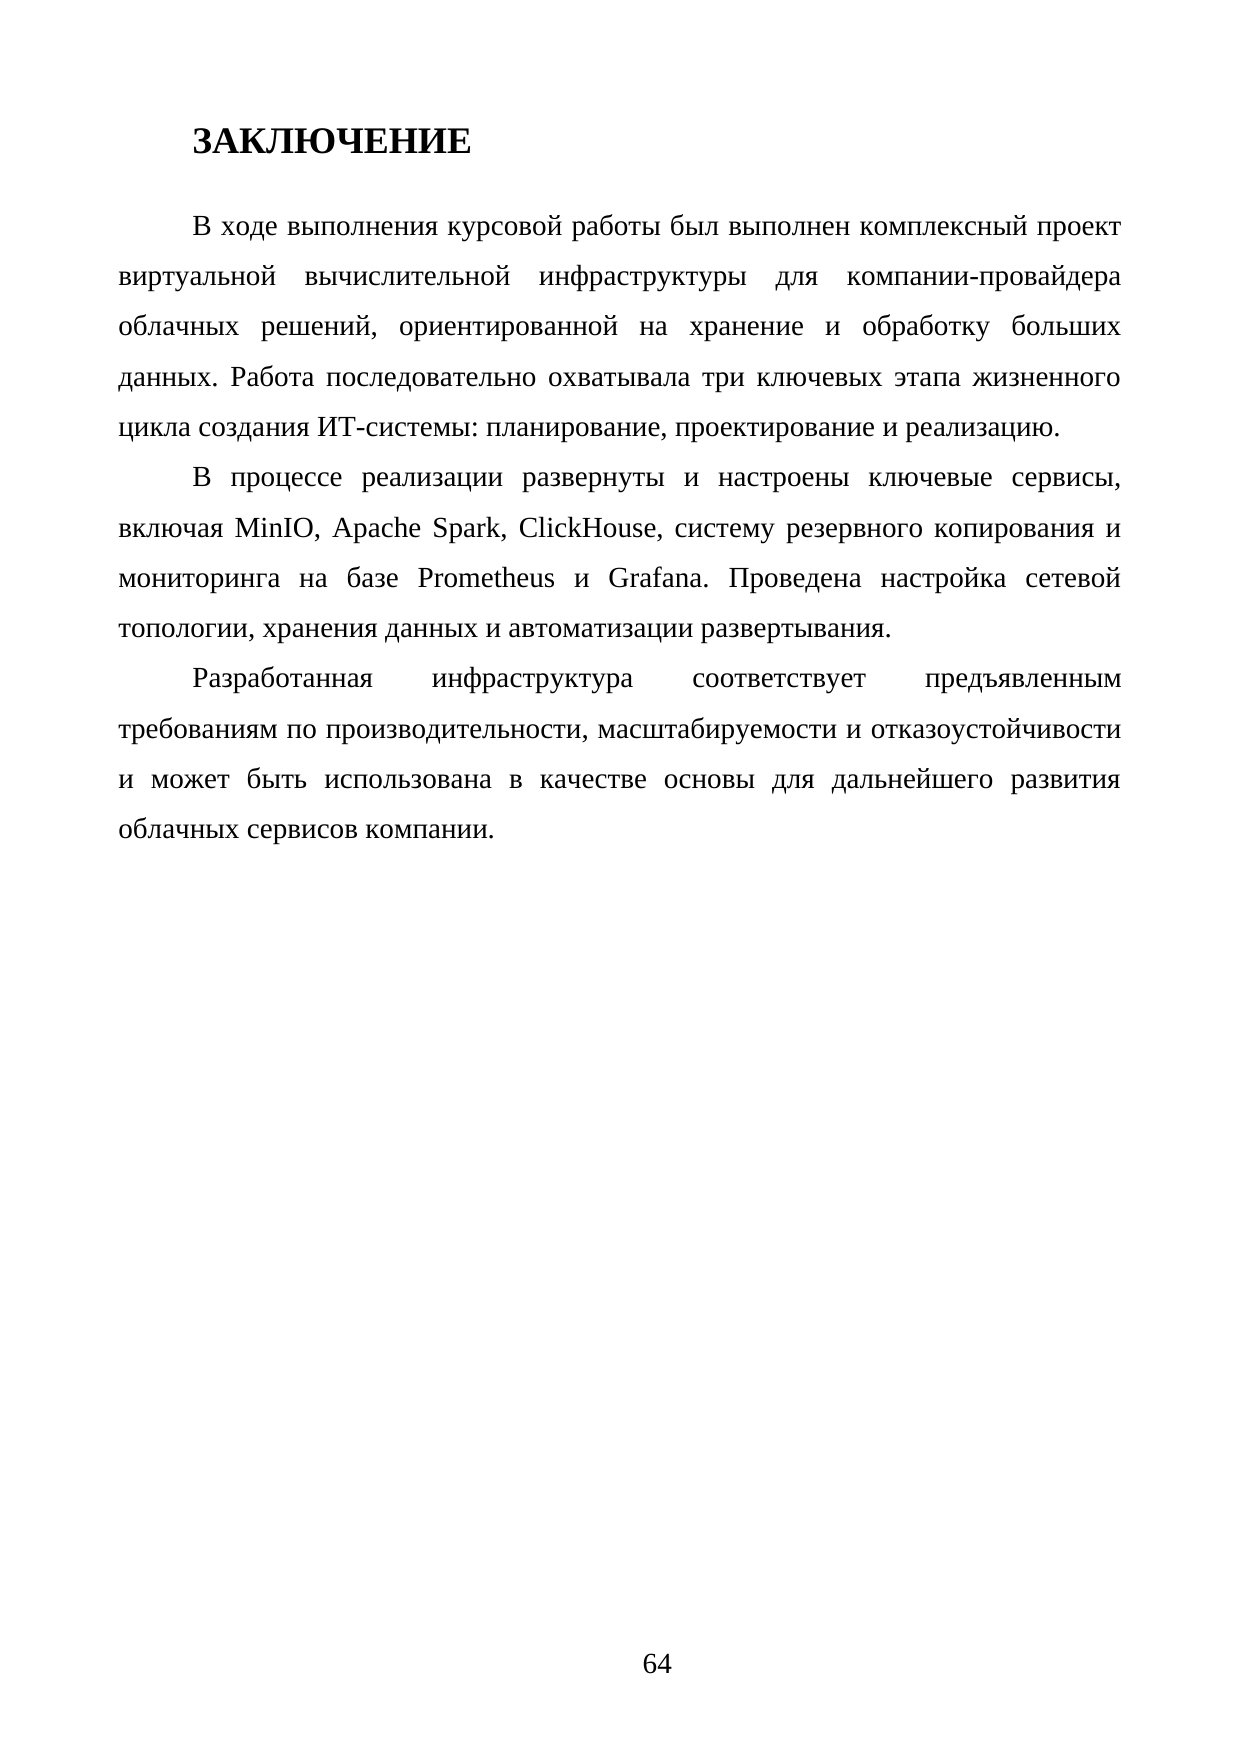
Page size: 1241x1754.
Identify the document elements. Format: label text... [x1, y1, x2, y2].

subtitle Заключение [118, 118, 1122, 161]
text В процессе реализации развернуты и настроены ключевые сервисы, включая MinIO, Apache Spark, ClickHouse, систему резервного копирования и мониторинга на базе Prometheus и Grafana. Проведена настройка сетевой топологии, хранения данных и автоматизации развертывания. [118, 459, 1122, 644]
text Разработанная инфраструктура соответствует предъявленным требованиям по производительности, масштабируемости и отказоустойчивости и может быть использована в качестве основы для дальнейшего развития облачных сервисов компании. [118, 661, 1122, 845]
text В ходе выполнения курсовой работы был выполнен комплексный проект виртуальной вычислительной инфраструктуры для компании-провайдера облачных решений, ориентированной на хранение и обработку больших данных. Работа последовательно охватывала три ключевых этапа жизненного цикла создания ИТ-системы: планирование, проектирование и реализацию. [118, 208, 1122, 443]
